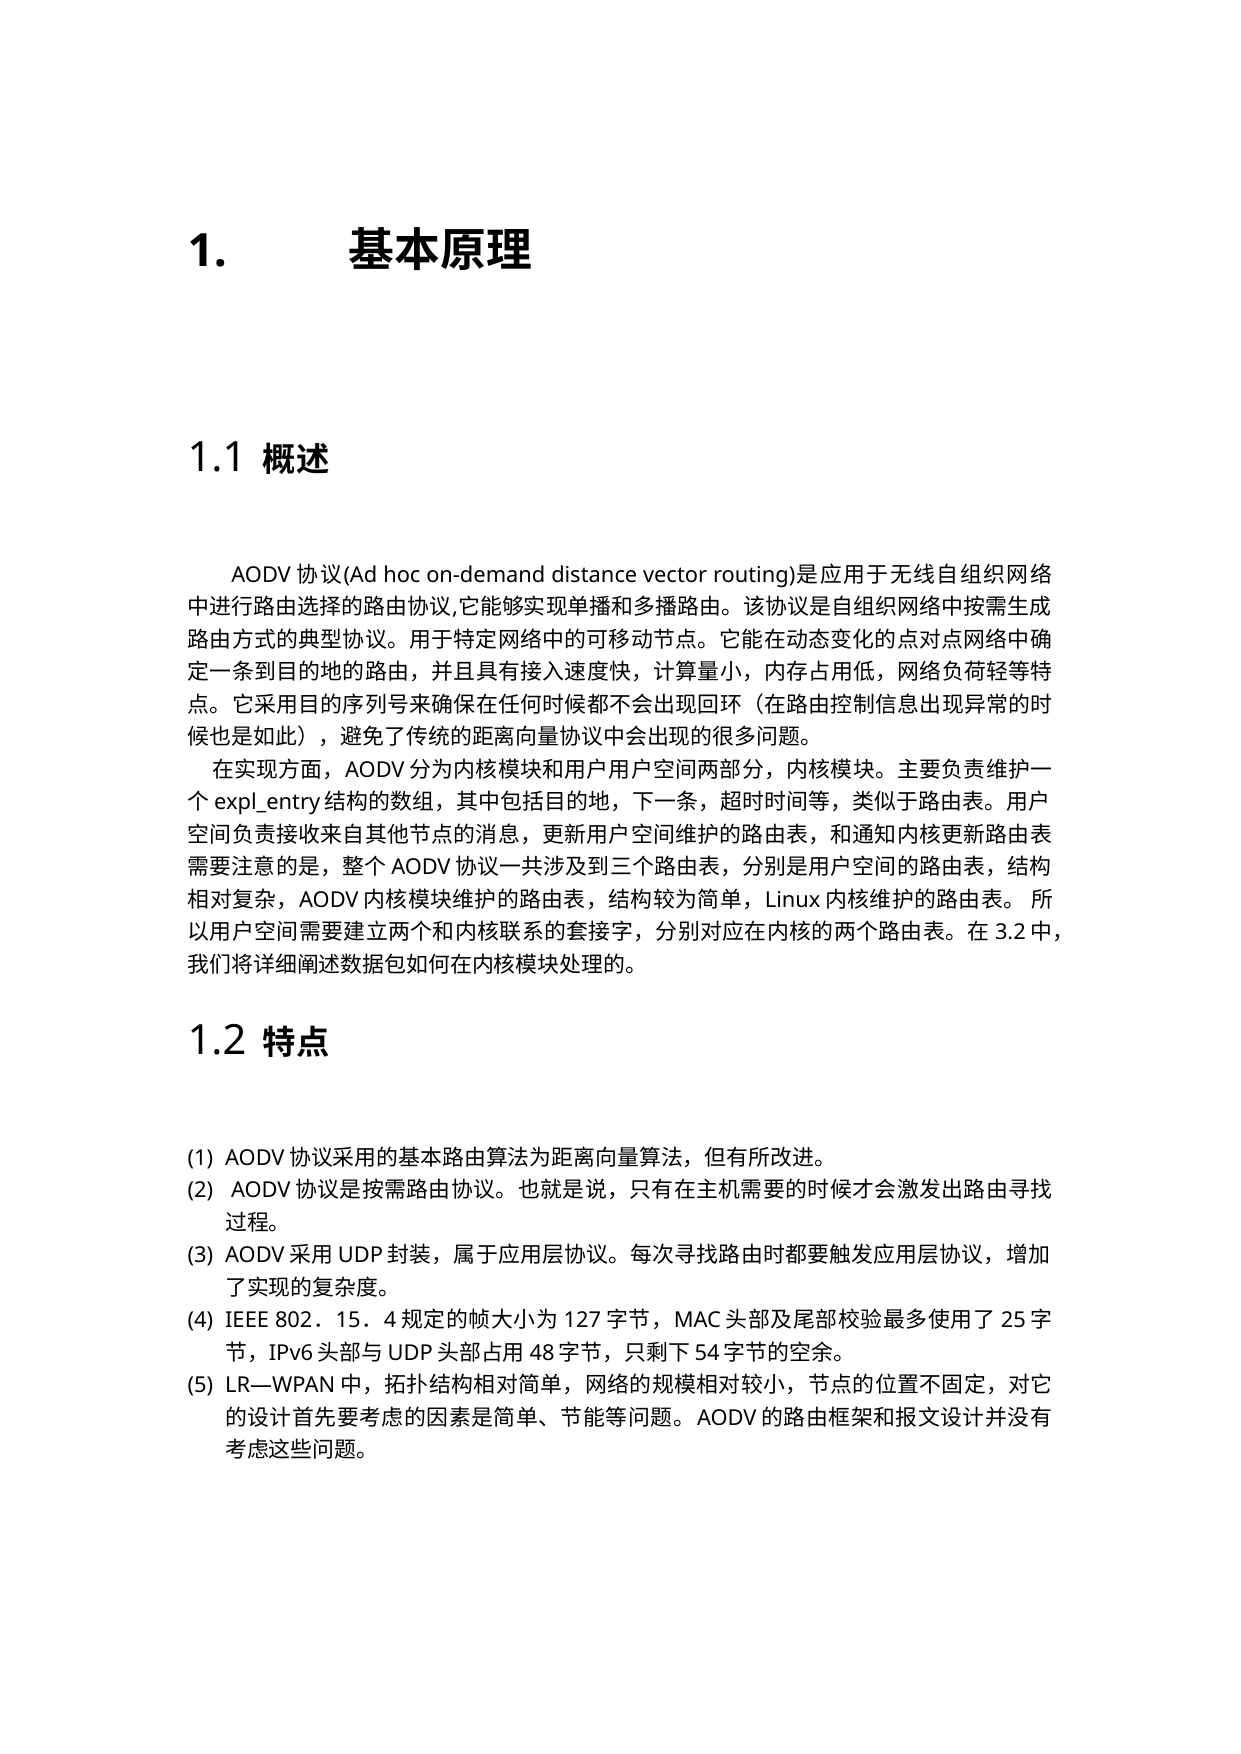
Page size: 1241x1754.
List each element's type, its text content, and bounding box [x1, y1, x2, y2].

text AODV协议(Ad hoc on-demand distance vector routing)是应用于无线自组织网络中进行路由选择的路由协议,它能够实现单播和多播路由。该协议是自组织网络中按需生成路由方式的典型协议。用于特定网络中的可移动节点。它能在动态变化的点对点网络中确定一条到目的地的路由，并且具有接入速度快，计算量小，内存占用低，网络负荷轻等特点。它采用目的序列号来确保在任何时候都不会出现回环（在路由控制信息出现异常的时候也是如此），避免了传统的距离向量协议中会出现的很多问题。 [187, 556, 1053, 751]
subtitle 特点 [187, 1006, 1053, 1071]
list AODV协议是按需路由协议。也就是说，只有在主机需要的时候才会激发出路由寻找过程。 [187, 1172, 1053, 1237]
subtitle 基本原理 [187, 197, 1053, 295]
subtitle 概述 [187, 423, 1053, 488]
list IEEE 802．15．4规定的帧大小为127字节，MAC头部及尾部校验最多使用了25字节，IPv6头部与UDP头部占用 48字节，只剩下54字节的空余。 [187, 1302, 1053, 1367]
list AODV采用UDP封装，属于应用层协议。每次寻找路由时都要触发应用层协议，增加了实现的复杂度。 [187, 1237, 1053, 1302]
list LR—WPAN中，拓扑结构相对简单，网络的规模相对较小，节点的位置不固定，对它的设计首先要考虑的因素是简单、节能等问题。AODV的路由框架和报文设计并没有考虑这些问题。 [187, 1367, 1053, 1464]
text 在实现方面，AODV分为内核模块和用户用户空间两部分，内核模块。主要负责维护一个expl_entry结构的数组，其中包括目的地，下一条，超时时间等，类似于路由表。用户空间负责接收来自其他节点的消息，更新用户空间维护的路由表，和通知内核更新路由表。需要注意的是，整个AODV协议一共涉及到三个路由表，分别是用户空间的路由表，结构相对复杂，AODV内核模块维护的路由表，结构较为简单，Linux内核维护的路由表。 所以用户空间需要建立两个和内核联系的套接字，分别对应在内核的两个路由表。在3.2中，我们将详细阐述数据包如何在内核模块处理的。 [187, 751, 1053, 979]
list AODV协议采用的基本路由算法为距离向量算法，但有所改进。 [187, 1139, 1053, 1172]
